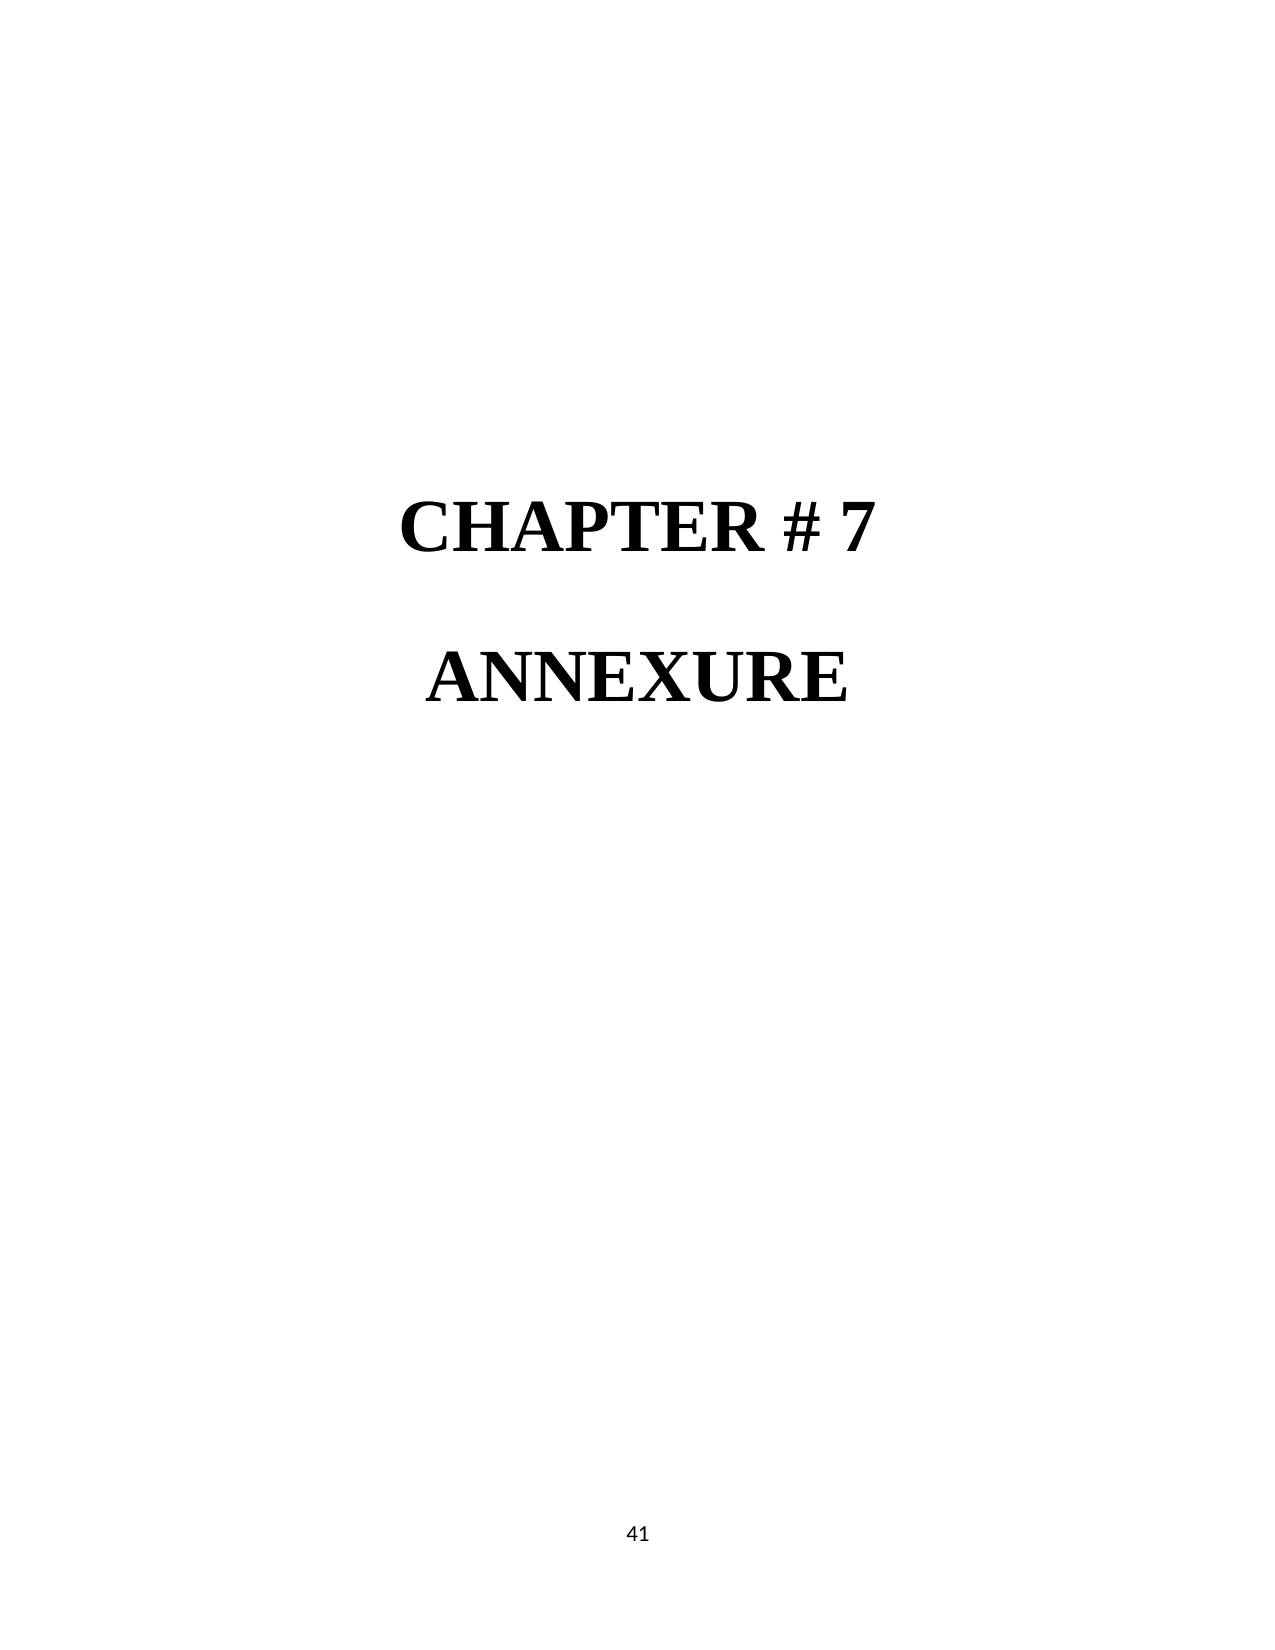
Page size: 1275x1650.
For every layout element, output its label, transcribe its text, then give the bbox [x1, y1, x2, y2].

text CHAPTER # 7 [150, 481, 1125, 567]
text ANNEXURE [150, 631, 1125, 718]
